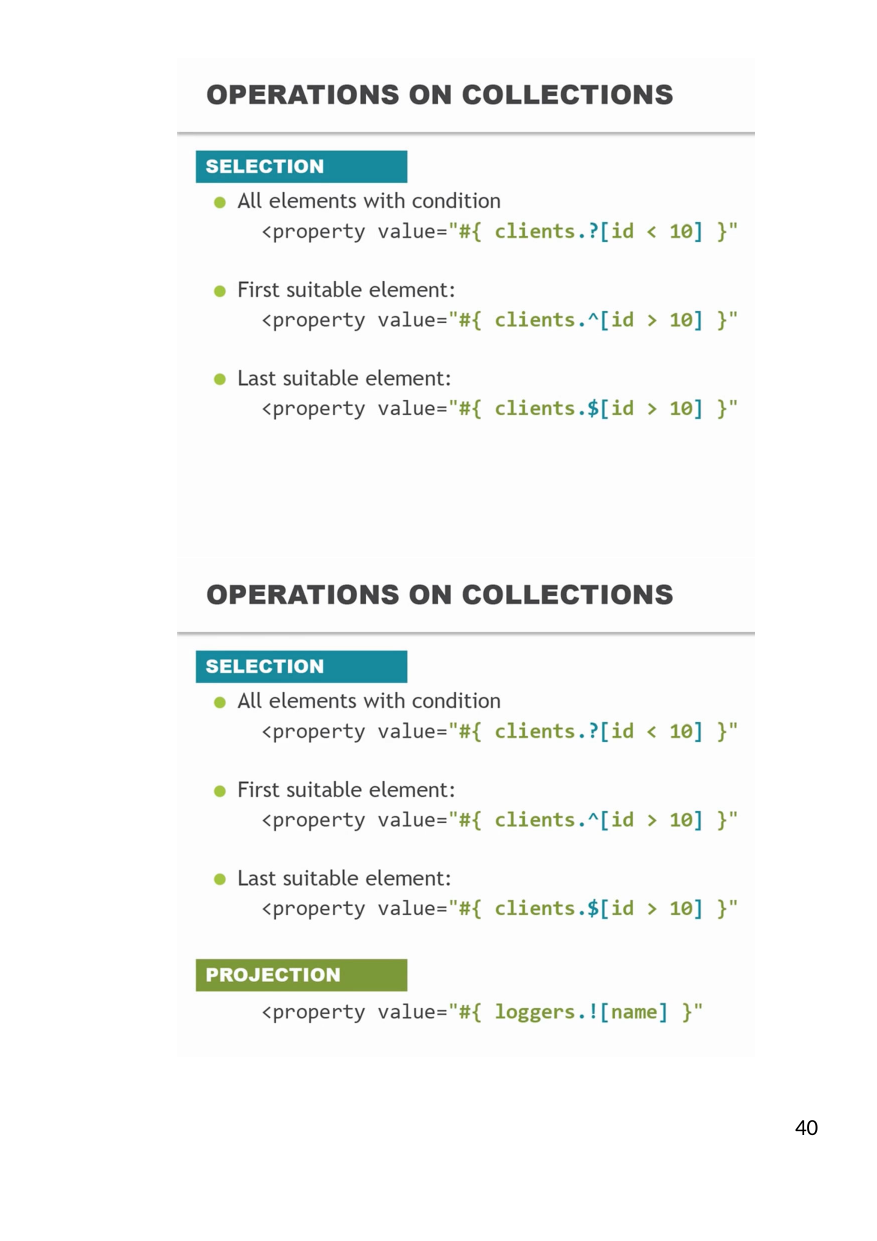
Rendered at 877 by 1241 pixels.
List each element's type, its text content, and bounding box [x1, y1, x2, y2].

picture [177, 558, 755, 1057]
picture [177, 58, 755, 557]
